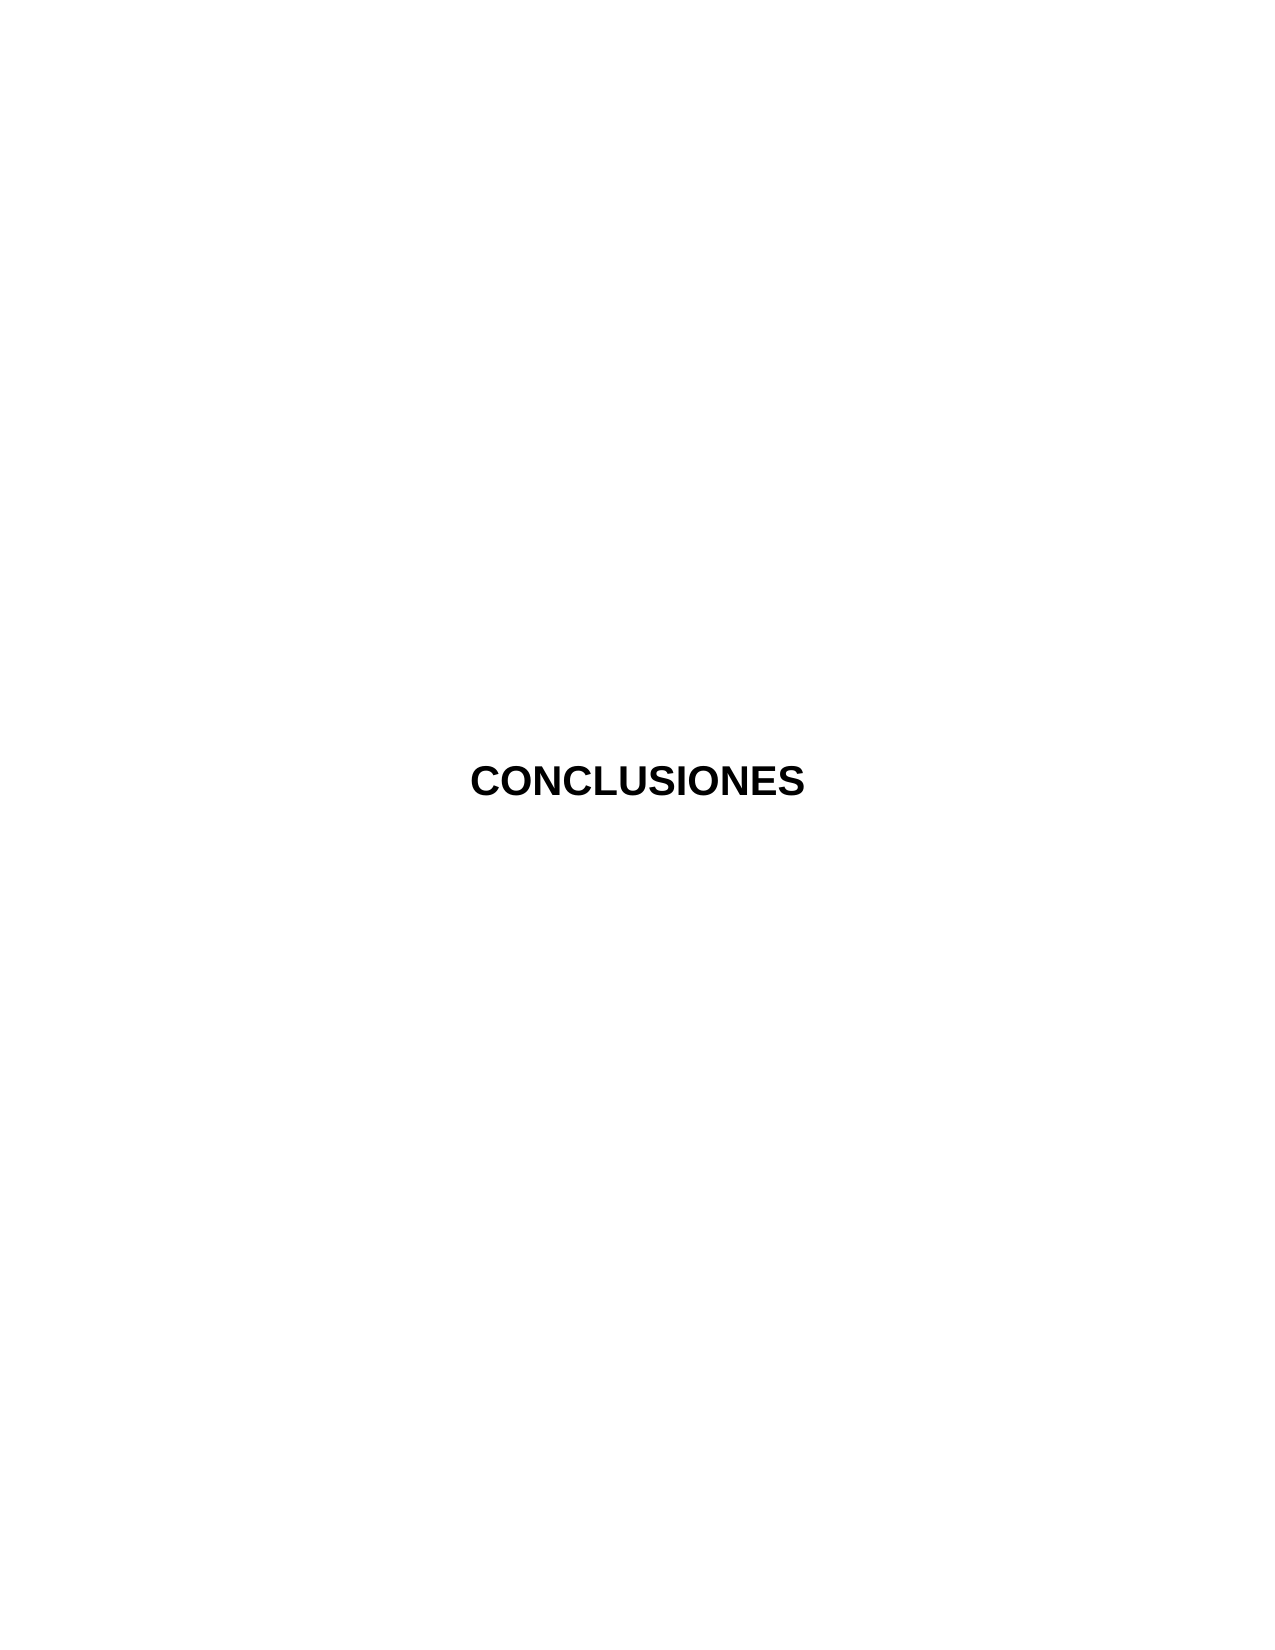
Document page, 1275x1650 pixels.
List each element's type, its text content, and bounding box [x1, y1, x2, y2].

text CONCLUSIONES [177, 756, 1098, 804]
